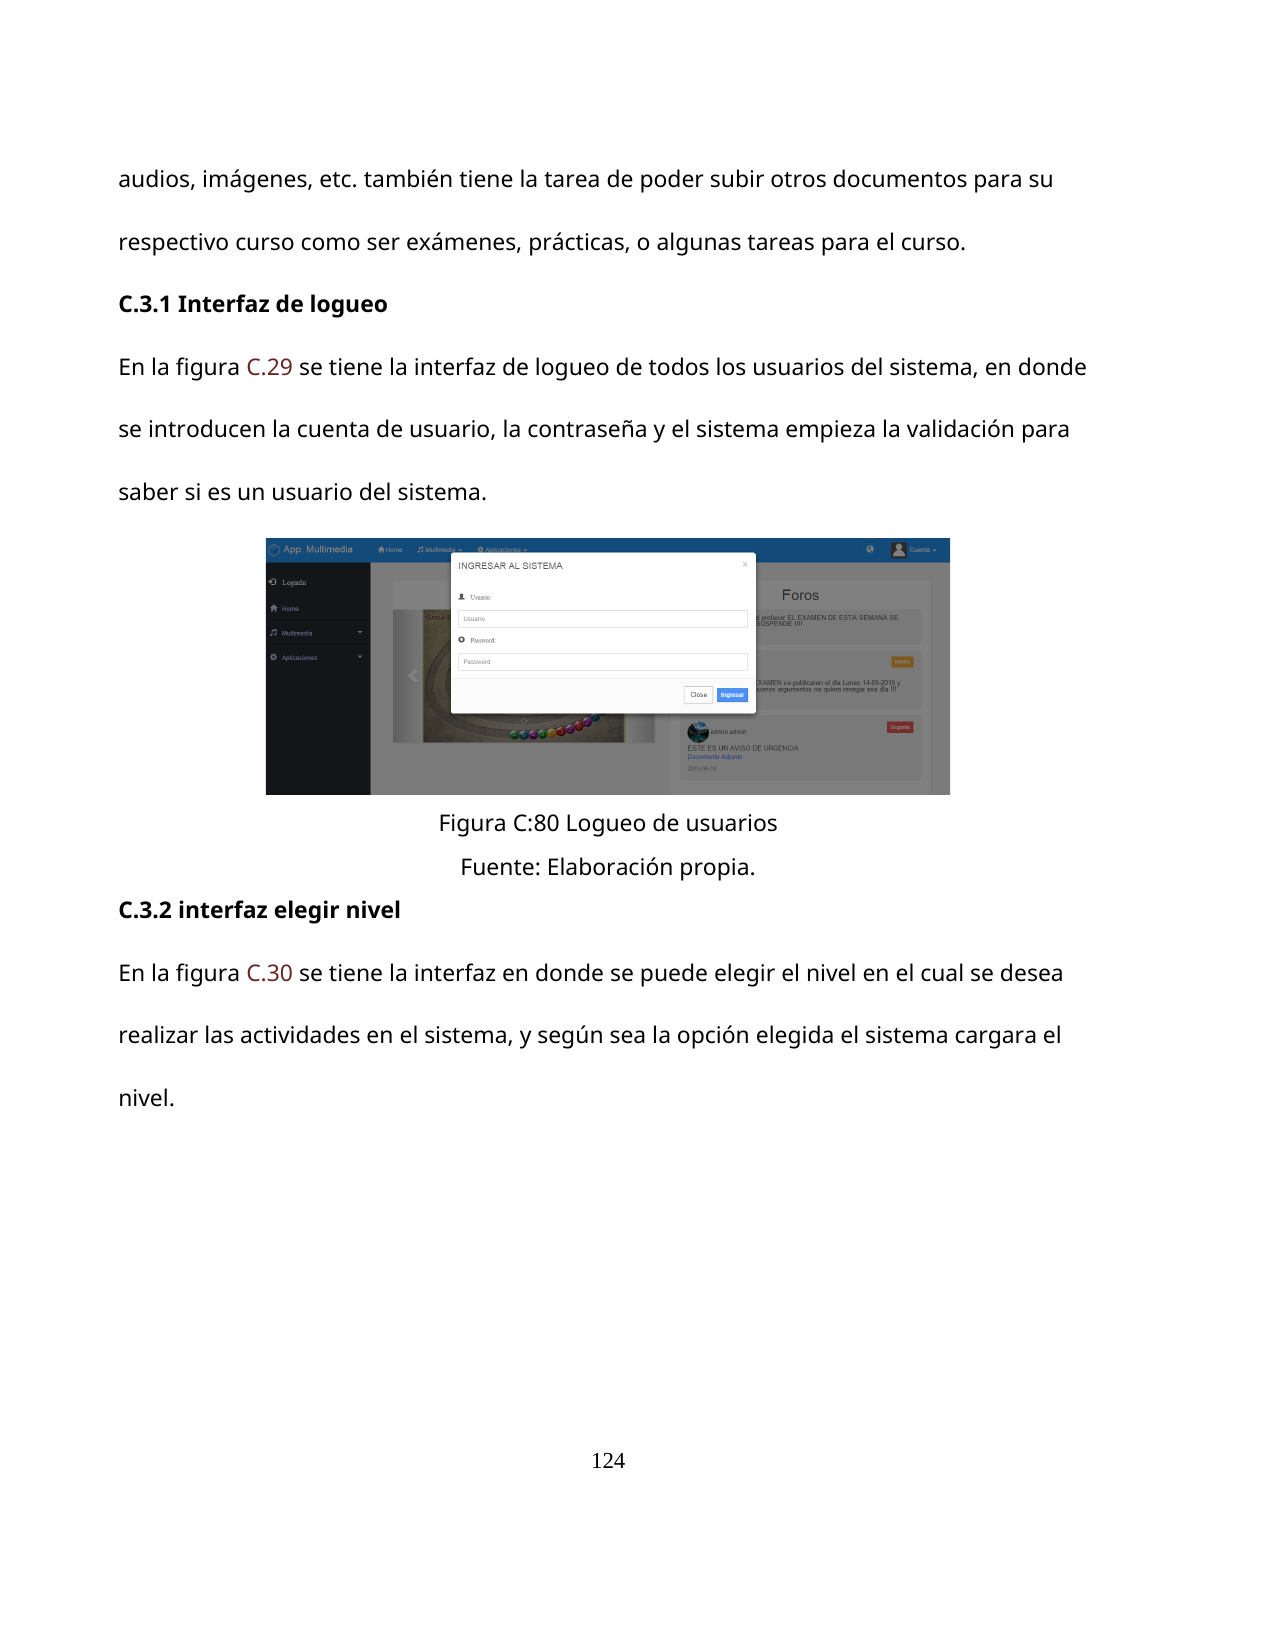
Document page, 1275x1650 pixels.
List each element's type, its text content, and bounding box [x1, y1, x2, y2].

subtitle C.3.2 interfaz elegir nivel [118, 894, 1098, 926]
text En la figura C.30 se tiene la interfaz en donde se puede elegir el nivel en el cual se desea realizar las actividades en el sistema, y según sea la opción elegida el sistema cargara el nivel. [118, 957, 1098, 1113]
subtitle C.3.1 Interfaz de logueo [118, 288, 1098, 319]
text Fuente: Elaboración propia. [118, 851, 1098, 882]
text En la figura C.29 se tiene la interfaz de logueo de todos los usuarios del sistema, en donde se introducen la cuenta de usuario, la contraseña y el sistema empieza la validación para saber si es un usuario del sistema. [118, 351, 1098, 507]
